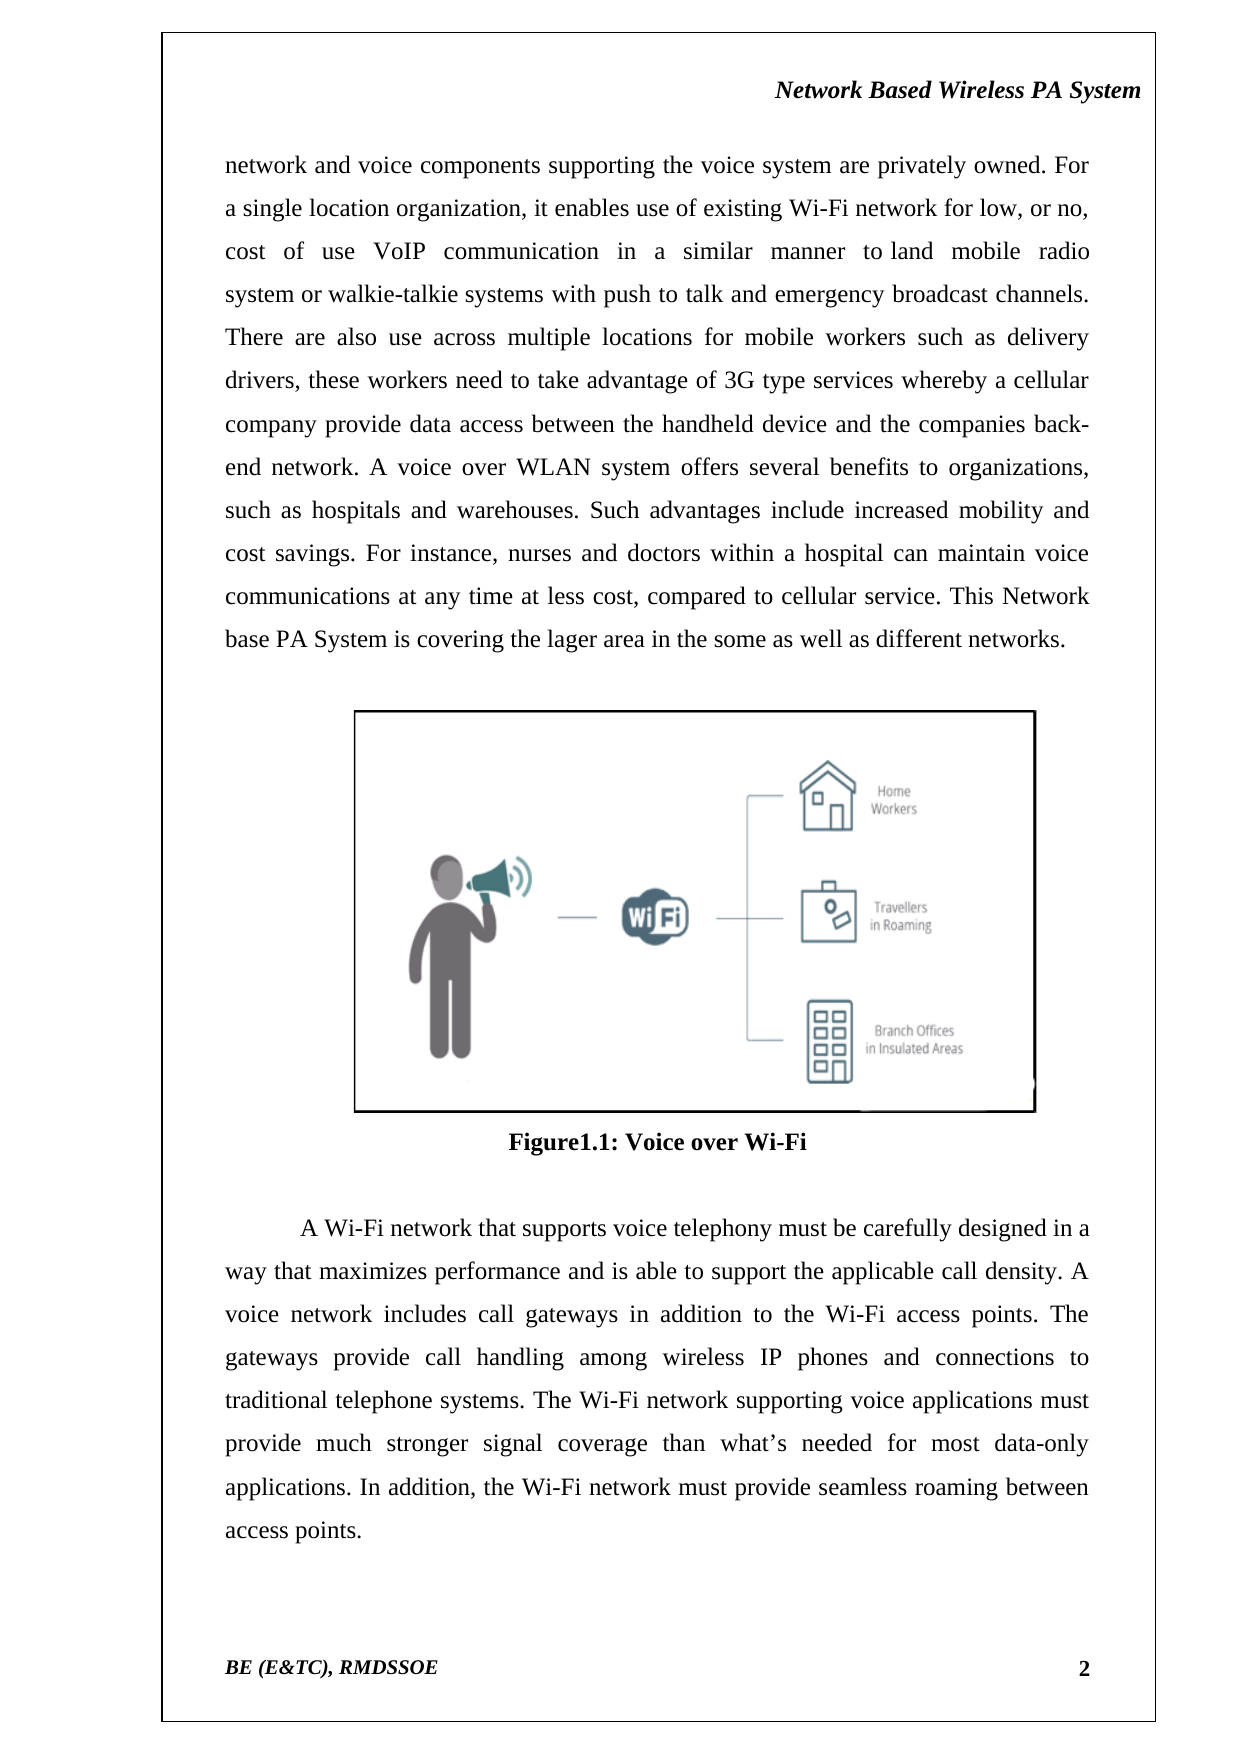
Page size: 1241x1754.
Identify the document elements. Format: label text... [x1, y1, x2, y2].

text Figure1.1: Voice over Wi-Fi [225, 1127, 1090, 1155]
text A Wi-Fi network that supports voice telephony must be carefully designed in a way that maximizes performance and is able to support the applicable call density. A voice network includes call gateways in addition to the Wi-Fi access points. The gateways provide call handling among wireless IP phones and connections to traditional telephone systems. The Wi-Fi network supporting voice applications must provide much stronger signal coverage than what’s needed for most data-only applications. In addition, the Wi-Fi network must provide seamless roaming between access points. [225, 1213, 1090, 1543]
picture [353, 710, 1037, 1113]
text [225, 150, 1090, 653]
